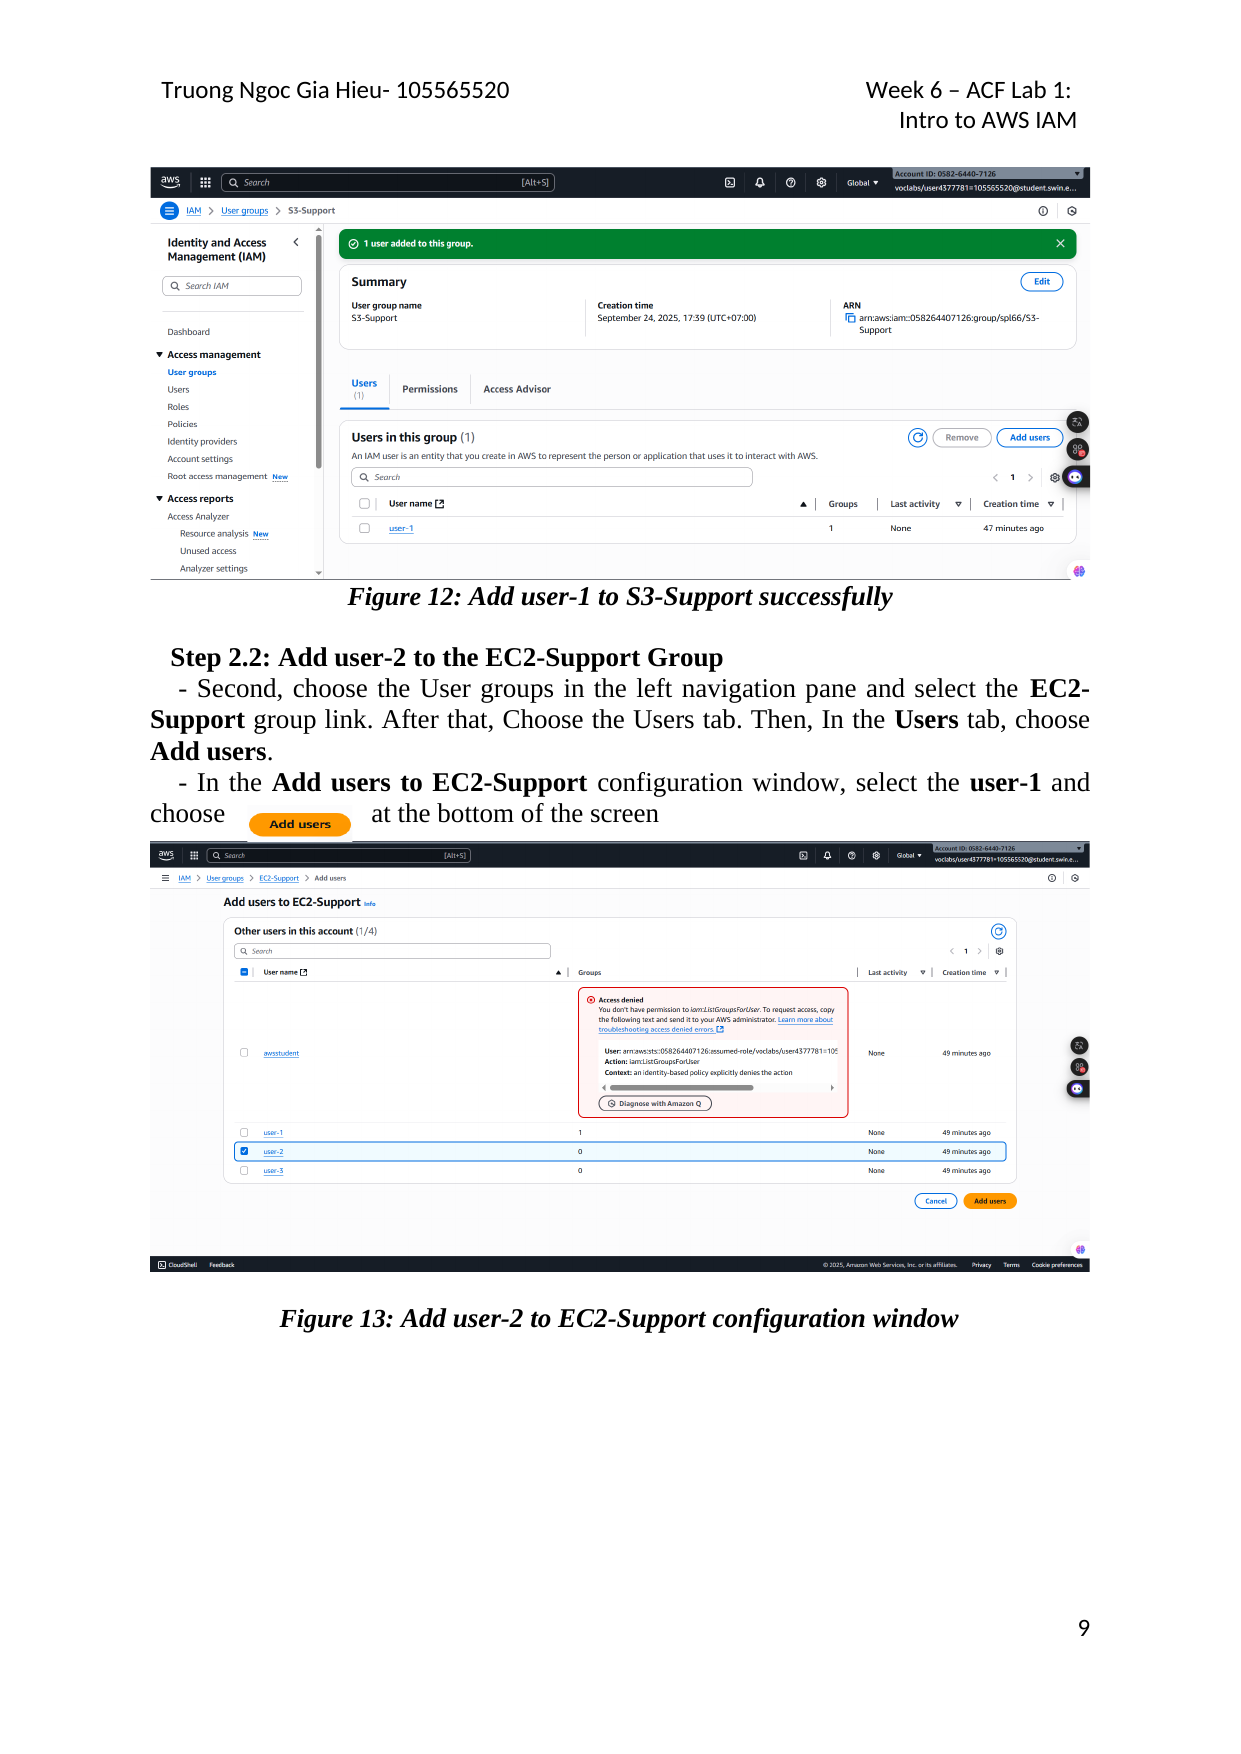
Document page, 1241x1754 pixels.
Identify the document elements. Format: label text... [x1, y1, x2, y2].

text Figure 13: Add user-2 to EC2-Support configuration window [150, 1302, 1090, 1333]
text - In the Add users to EC2-Support configuration window, select the user-1 and choose at the bottom of the screen [150, 766, 1090, 828]
text Figure 12: Add user-1 to S3-Support successfully [150, 580, 1090, 611]
text - Second, choose the User groups in the left navigation pane and select the EC2-Support group link. After that, Choose the Users tab. Then, In the Users tab, choose Add users. [150, 672, 1090, 766]
picture [150, 805, 1090, 1272]
picture [150, 167, 1091, 580]
text Step 2.2: Add user-2 to the EC2-Support Group [150, 641, 1090, 672]
